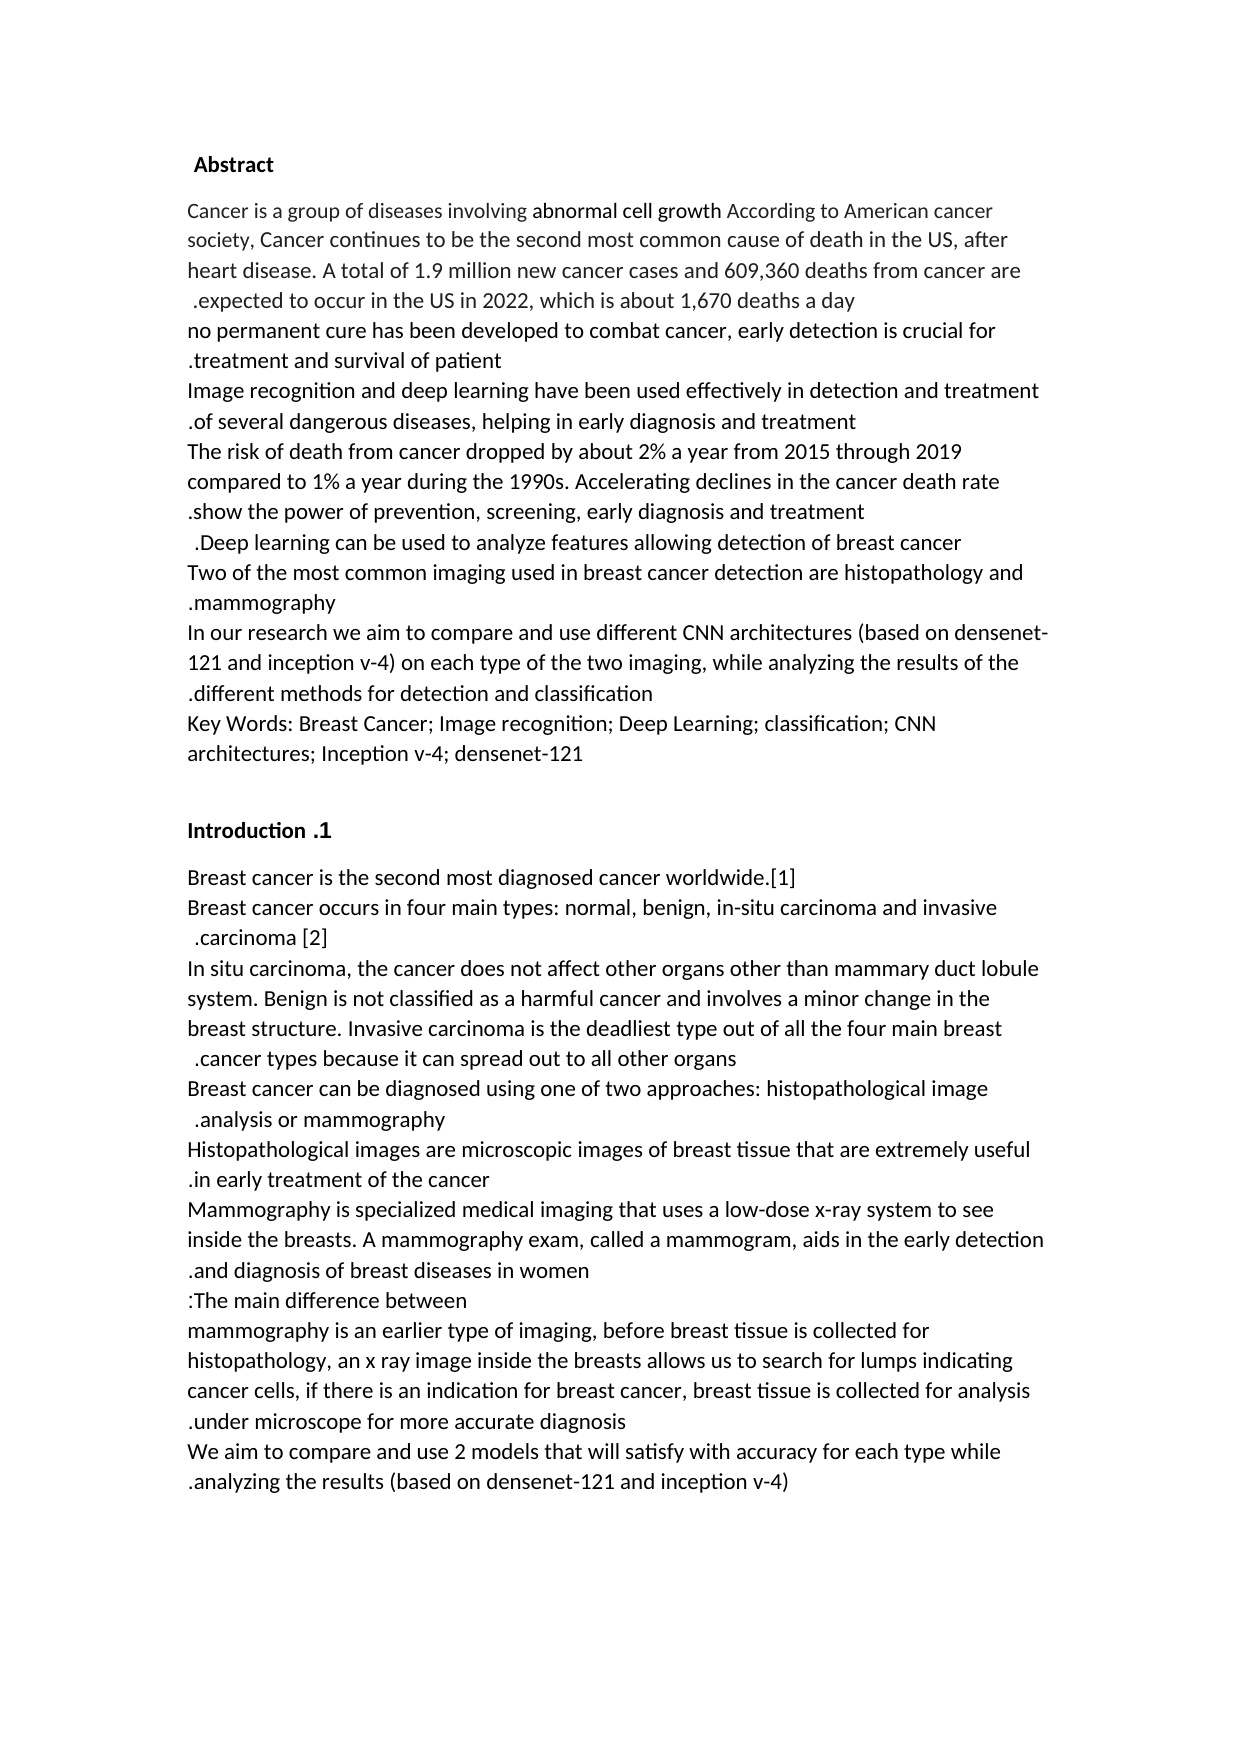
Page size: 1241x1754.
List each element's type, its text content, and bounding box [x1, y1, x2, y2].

text In our research we aim to compare and use different CNN architectures (based on densenet-121 and inception v-4) on each type of the two imaging, while analyzing the results of the different methods for detection and classification. [187, 618, 1053, 707]
text Cancer is a group of diseases involving abnormal cell growth According to American cancer society, Cancer continues to be the second most common cause of death in the US, after heart disease. A total of 1.9 million new cancer cases and 609,360 deaths from cancer are expected to occur in the US in 2022, which is about 1,670 deaths a day. [187, 197, 1053, 314]
text no permanent cure has been developed to combat cancer, early detection is crucial for treatment and survival of patient. [187, 316, 1053, 374]
text We aim to compare and use 2 models that will satisfy with accuracy for each type while analyzing the results (based on densenet-121 and inception v-4). [187, 1437, 1053, 1495]
text Breast cancer occurs in four main types: normal, benign, in-situ carcinoma and invasive carcinoma [2]. [187, 893, 1053, 952]
text Histopathological images are microscopic images of breast tissue that are extremely useful in early treatment of the cancer. Mammography is specialized medical imaging that uses a low-dose x-ray system to see inside the breasts. A mammography exam, called a mammogram, aids in the early detection and diagnosis of breast diseases in women. [187, 1135, 1053, 1284]
text The risk of death from cancer dropped by about 2% a year from 2015 through 2019 compared to 1% a year during the 1990s. Accelerating declines in the cancer death rate show the power of prevention, screening, early diagnosis and treatment. [187, 437, 1053, 526]
text Two of the most common imaging used in breast cancer detection are histopathology and mammography. [187, 558, 1053, 616]
text The main difference between: mammography is an earlier type of imaging, before breast tissue is collected for histopathology, an x ray image inside the breasts allows us to search for lumps indicating cancer cells, if there is an indication for breast cancer, breast tissue is collected for analysis under microscope for more accurate diagnosis. [187, 1286, 1053, 1435]
text 1. Introduction [187, 816, 1053, 844]
text In situ carcinoma, the cancer does not affect other organs other than mammary duct lobule system. Benign is not classified as a harmful cancer and involves a minor change in the breast structure. Invasive carcinoma is the deadliest type out of all the four main breast cancer types because it can spread out to all other organs. Breast cancer can be diagnosed using one of two approaches: histopathological image analysis or mammography. [187, 954, 1053, 1133]
text Image recognition and deep learning have been used effectively in detection and treatment of several dangerous diseases, helping in early diagnosis and treatment. [187, 377, 1053, 435]
text Abstract [187, 150, 1053, 178]
text Deep learning can be used to analyze features allowing detection of breast cancer. [187, 528, 1053, 556]
text Key Words: Breast Cancer; Image recognition; Deep Learning; classification; CNN architectures; Inception v-4; densenet-121 [187, 709, 1053, 767]
text Breast cancer is the second most diagnosed cancer worldwide.[1] [187, 863, 1053, 891]
